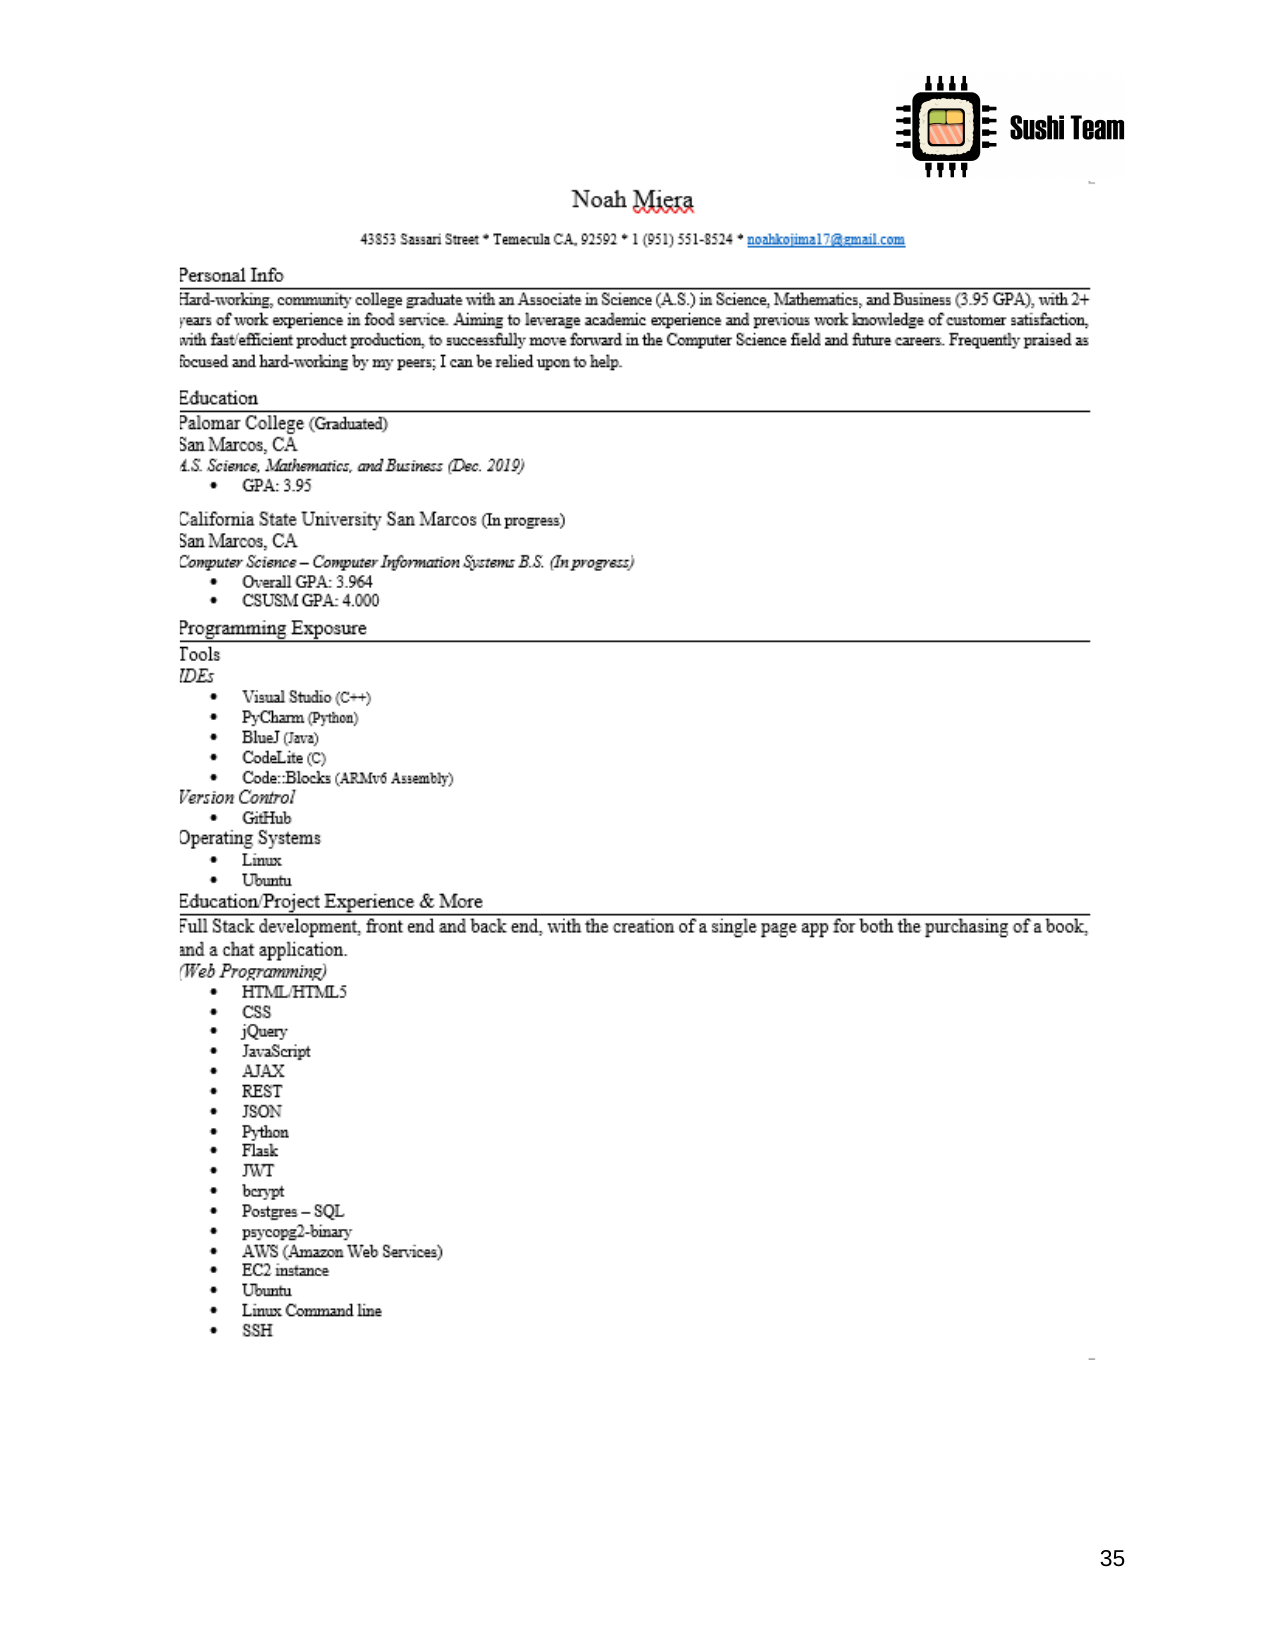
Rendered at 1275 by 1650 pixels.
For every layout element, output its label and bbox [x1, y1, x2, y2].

picture [895, 75, 1125, 178]
picture [179, 181, 1096, 1360]
